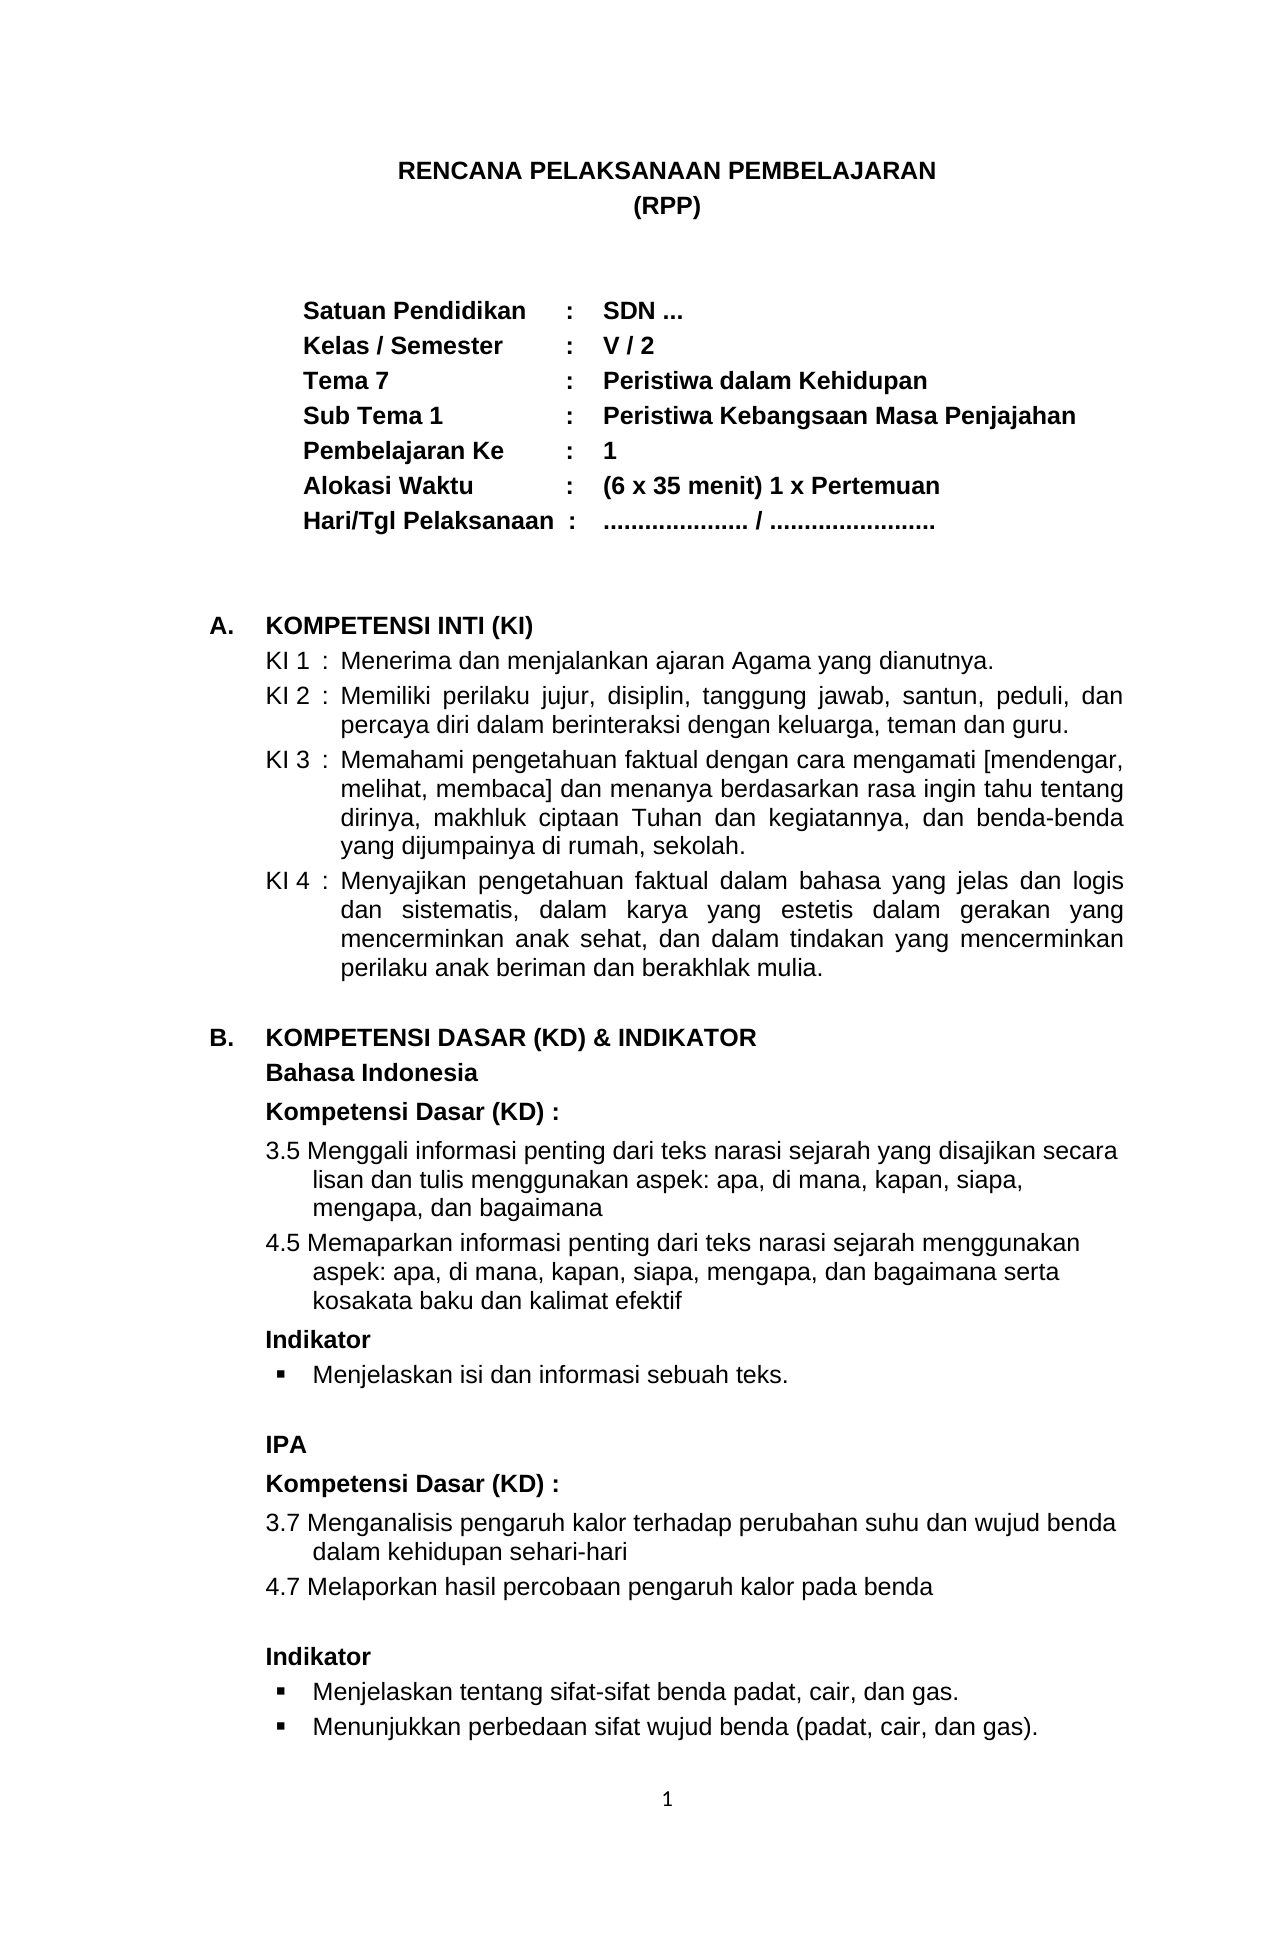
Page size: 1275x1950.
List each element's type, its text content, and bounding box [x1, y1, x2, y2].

text Kelas / Semester : V / 2 [303, 331, 1125, 360]
text Indikator [265, 1642, 1125, 1671]
text Pembelajaran Ke : 1 [303, 436, 1125, 465]
list Menjelaskan isi dan informasi sebuah teks. [275, 1360, 1125, 1389]
text Bahasa Indonesia [265, 1057, 1125, 1086]
text Kompetensi Dasar (KD) : [265, 1469, 1125, 1498]
text 4.7 Melaporkan hasil percobaan pengaruh kalor pada benda [265, 1572, 1125, 1601]
text Tema 7 : Peristiwa dalam Kehidupan [303, 366, 1125, 395]
text Indikator [265, 1325, 1125, 1354]
text Alokasi Waktu : (6 x 35 menit) 1 x Pertemuan [303, 471, 1125, 500]
list Menjelaskan tentang sifat-sifat benda padat, cair, dan gas. [275, 1677, 1125, 1706]
text Sub Tema 1 : Peristiwa Kebangsaan Masa Penjajahan [303, 401, 1125, 430]
text KI 1 : Menerima dan menjalankan ajaran Agama yang dianutnya. [265, 646, 1125, 675]
text B. KOMPETENSI DASAR (KD) & INDIKATOR [209, 1022, 1125, 1051]
text A. KOMPETENSI INTI (KI) [209, 611, 1125, 640]
text (RPP) [209, 191, 1125, 220]
text Kompetensi Dasar (KD) : [265, 1097, 1125, 1125]
text KI 4 : Menyajikan pengetahuan faktual dalam bahasa yang jelas dan logis dan sistematis, dalam karya yang estetis dalam gerakan yang mencerminkan anak sehat, dan dalam tindakan yang mencerminkan perilaku anak beriman dan berakhlak mulia. [265, 866, 1125, 981]
text Hari/Tgl Pelaksanaan : ..................... / ........................ [303, 506, 1125, 535]
text RENCANA PELAKSANAAN PEMBELAJARAN [209, 156, 1125, 185]
text 3.5 Menggali informasi penting dari teks narasi sejarah yang disajikan secara lisan dan tulis menggunakan aspek: apa, di mana, kapan, siapa, mengapa, dan bagaimana [265, 1136, 1125, 1222]
text KI 3 : Memahami pengetahuan faktual dengan cara mengamati [mendengar, melihat, membaca] dan menanya berdasarkan rasa ingin tahu tentang dirinya, makhluk ciptaan Tuhan dan kegiatannya, dan benda-benda yang dijumpainya di rumah, sekolah. [265, 745, 1125, 860]
text 4.5 Memaparkan informasi penting dari teks narasi sejarah menggunakan aspek: apa, di mana, kapan, siapa, mengapa, dan bagaimana serta kosakata baku dan kalimat efektif [265, 1228, 1125, 1314]
list Menunjukkan perbedaan sifat wujud benda (padat, cair, dan gas). [275, 1712, 1125, 1741]
text Satuan Pendidikan : SDN ... [303, 296, 1125, 325]
text IPA [265, 1430, 1125, 1459]
text KI 2 : Memiliki perilaku jujur, disiplin, tanggung jawab, santun, peduli, dan percaya diri dalam berinteraksi dengan keluarga, teman dan guru. [265, 681, 1125, 739]
text 3.7 Menganalisis pengaruh kalor terhadap perubahan suhu dan wujud benda dalam kehidupan sehari-hari [265, 1508, 1125, 1566]
